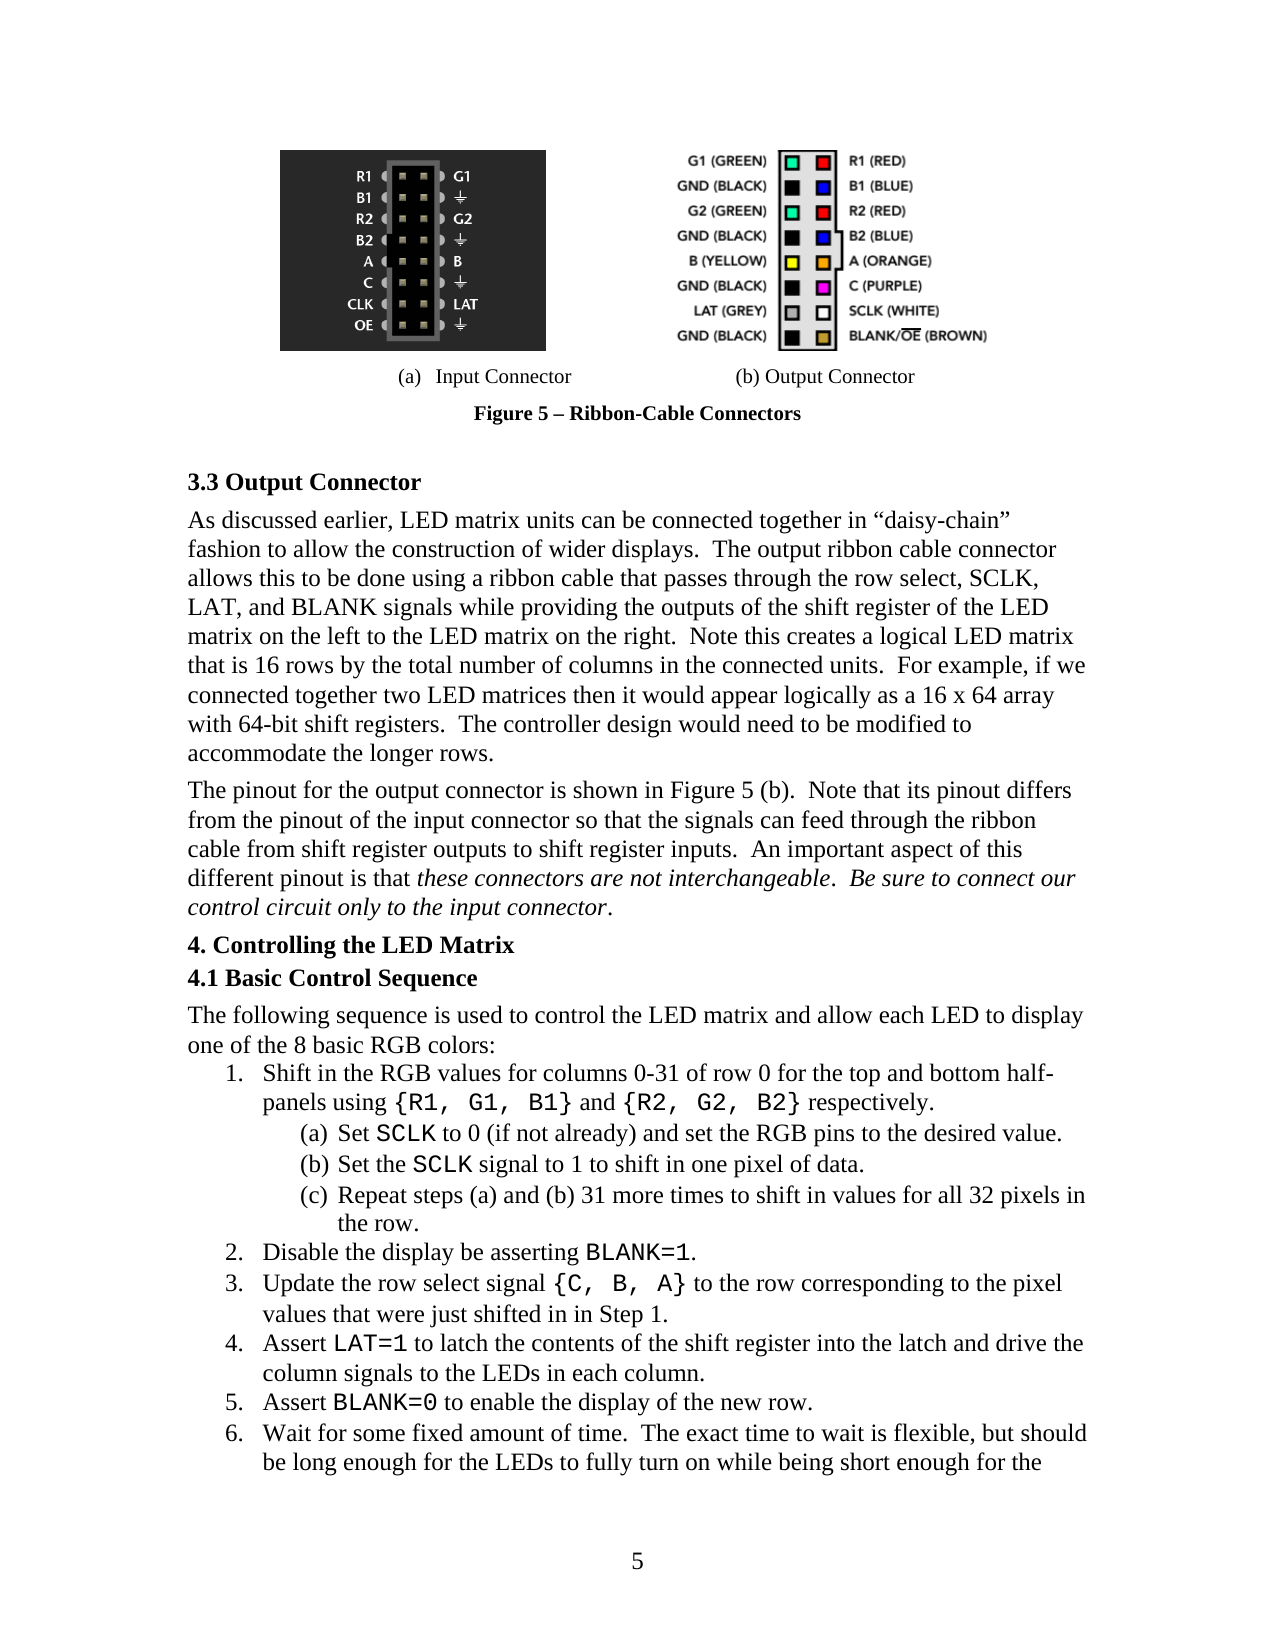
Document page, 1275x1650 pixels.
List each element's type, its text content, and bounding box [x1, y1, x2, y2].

text The pinout for the output connector is shown in Figure 5 (b). Note that its pinout differs from the pinout of the input connector so that the signals can feed through the ribbon cable from shift register outputs to shift register inputs. An important aspect of this different pinout is that these connectors are not interchangeable. Be sure to connect our control circuit only to the input connector. [187, 775, 1087, 921]
list Disable the display be asserting BLANK=1. [225, 1237, 1087, 1268]
list Assert BLANK=0 to enable the display of the new row. [225, 1387, 1087, 1418]
text The following sequence is used to control the LED matrix and allow each LED to display one of the 8 basic RGB colors: [187, 1000, 1087, 1058]
text As discussed earlier, LED matrix units can be connected together in “daisy-chain” fashion to allow the construction of wider displays. The output ribbon cable connector allows this to be done using a ribbon cable that passes through the row select, SCLK, LAT, and BLANK signals while providing the outputs of the shift register of the LED matrix on the left to the LED matrix on the right. Note this creates a logical LED matrix that is 16 rows by the total number of columns in the connected units. For example, if we connected together two LED matrices then it would appear logically as a 16 x 64 array with 64-bit shift registers. The controller design would need to be modified to accommodate the longer rows. [187, 504, 1087, 767]
list Repeat steps (a) and (b) 31 more times to shift in values for all 32 pixels in the row. [300, 1180, 1087, 1237]
list Set SCLK to 0 (if not already) and set the RGB pins to the desired value. [300, 1118, 1087, 1149]
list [225, 1418, 1087, 1476]
text Figure 5 – Ribbon-Cable Connectors [187, 396, 1087, 425]
list Shift in the RGB values for columns 0-31 of row 0 for the top and bottom half-panels using {R1, G1, B1} and {R2, G2, B2} respectively. [225, 1058, 1087, 1118]
picture [280, 150, 546, 351]
list Input Connector (b) Output Connector [225, 358, 1087, 388]
list Update the row select signal {C, B, A} to the row corresponding to the pixel values that were just shifted in in Step 1. [225, 1268, 1087, 1328]
subtitle 4. Controlling the LED Matrix [187, 929, 1087, 958]
subtitle 3.3 Output Connector [187, 467, 1087, 496]
list Assert LAT=1 to latch the contents of the shift register into the latch and drive the column signals to the LEDs in each column. [225, 1328, 1087, 1387]
list Set the SCLK signal to 1 to shift in one pixel of data. [300, 1149, 1087, 1180]
subtitle 4.1 Basic Control Sequence [187, 963, 1087, 992]
